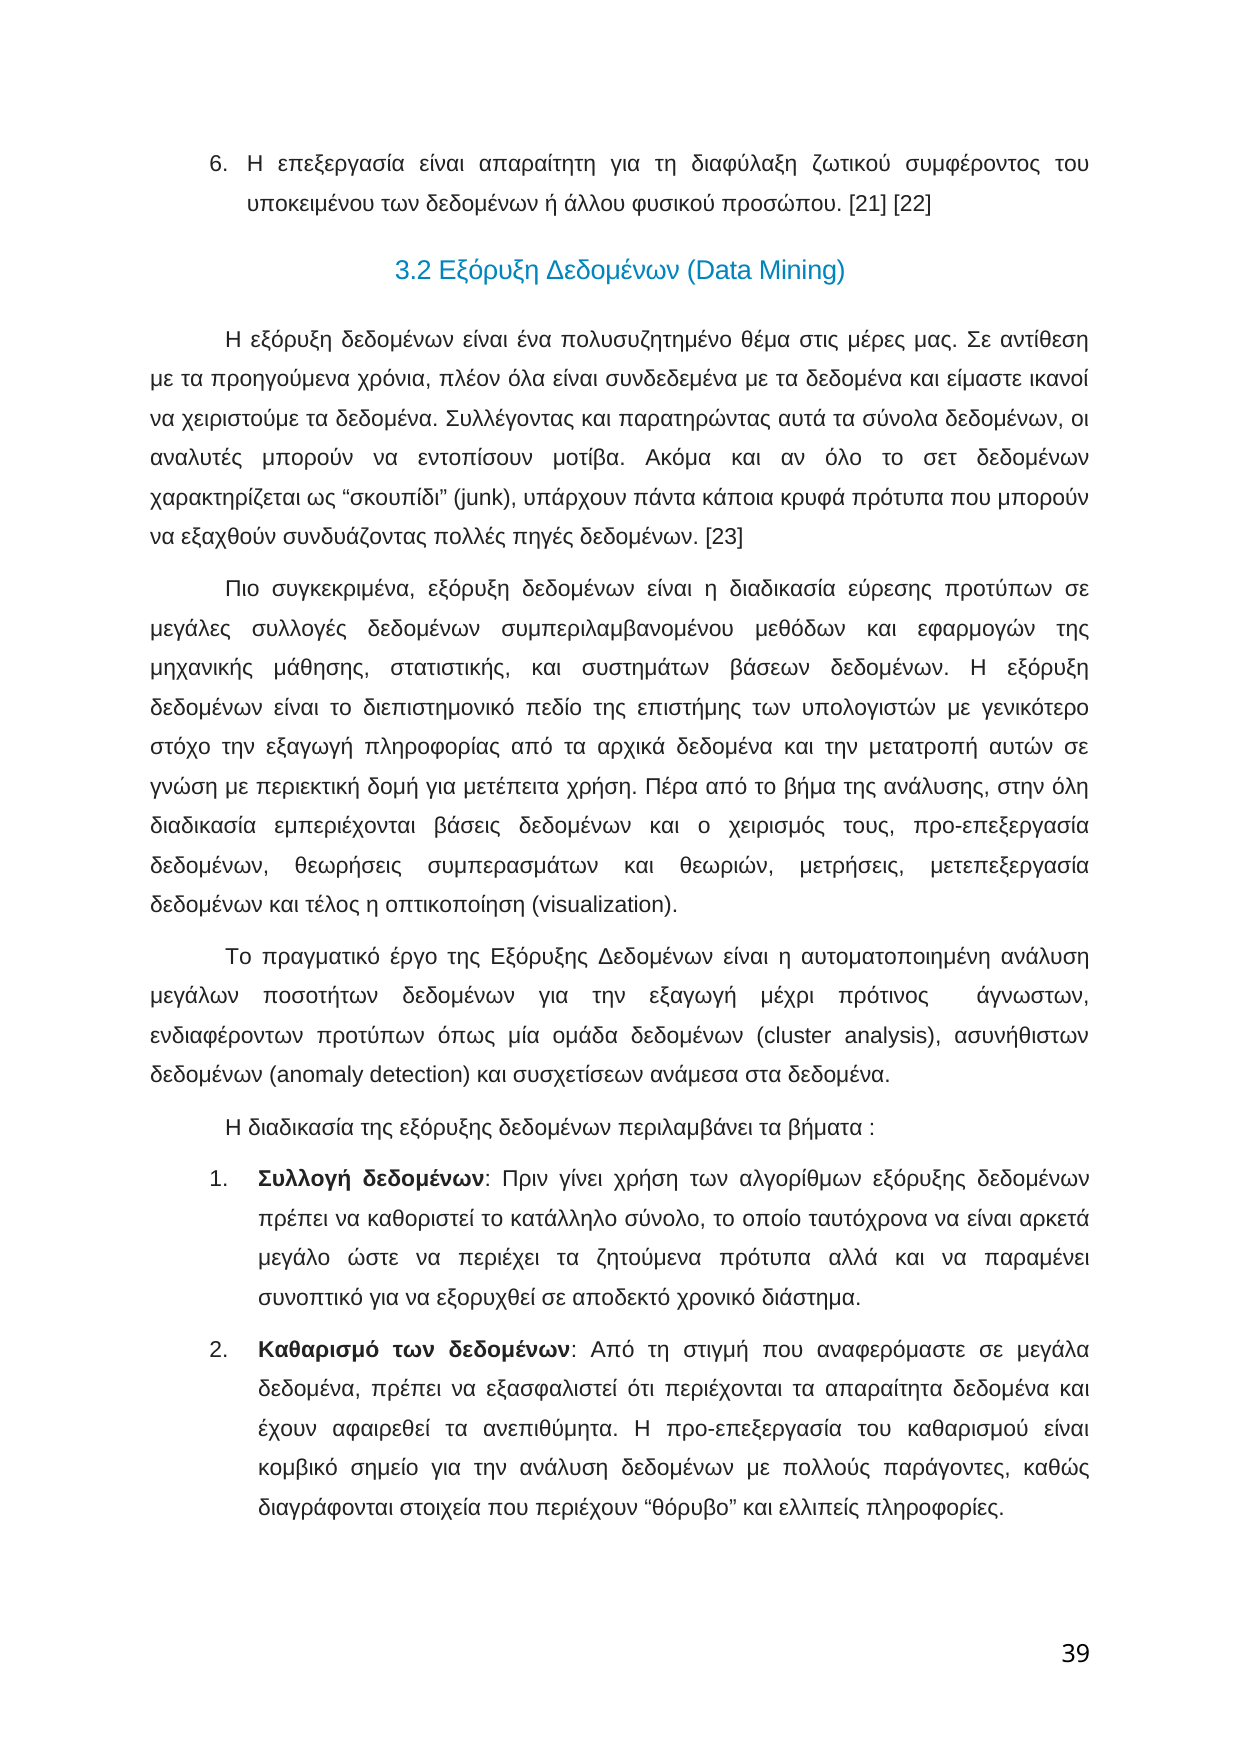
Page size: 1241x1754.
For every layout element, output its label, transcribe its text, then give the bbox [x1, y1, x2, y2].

list Η επεξεργασία είναι απαραίτητη για τη διαφύλαξη ζωτικού συμφέροντος του υποκειμένου των δεδομένων ή άλλου φυσικού προσώπου. [21] [22] [209, 150, 1090, 216]
text 3.2 Εξόρυξη Δεδομένων (Data Mining) [150, 254, 1090, 285]
text Η διαδικασία της εξόρυξης δεδομένων περιλαμβάνει τα βήματα : [150, 1113, 1090, 1140]
text Το πραγματικό έργο της Εξόρυξης Δεδομένων είναι η αυτοματοποιημένη ανάλυση μεγάλων ποσοτήτων δεδομένων για την εξαγωγή μέχρι πρότινος άγνωστων, ενδιαφέροντων προτύπων όπως μία ομάδα δεδομένων (cluster analysis), ασυνήθιστων δεδομένων (anomaly detection) και συσχετίσεων ανάμεσα στα δεδομένα. [150, 943, 1090, 1088]
text Η εξόρυξη δεδομένων είναι ένα πολυσυζητημένο θέμα στις μέρες μας. Σε αντίθεση με τα προηγούμενα χρόνια, πλέον όλα είναι συνδεδεμένα με τα δεδομένα και είμαστε ικανοί να χειριστούμε τα δεδομένα. Συλλέγοντας και παρατηρώντας αυτά τα σύνολα δεδομένων, οι αναλυτές μπορούν να εντοπίσουν μοτίβα. Ακόμα και αν όλο το σετ δεδομένων χαρακτηρίζεται ως “σκουπίδι” (junk), υπάρχουν πάντα κάποια κρυφά πρότυπα που μπορούν να εξαχθούν συνδυάζοντας πολλές πηγές δεδομένων. [23] [150, 326, 1090, 549]
list Συλλογή δεδομένων: Πριν γίνει χρήση των αλγορίθμων εξόρυξης δεδομένων πρέπει να καθοριστεί το κατάλληλο σύνολο, το οποίο ταυτόχρονα να είναι αρκετά μεγάλο ώστε να περιέχει τα ζητούμενα πρότυπα αλλά και να παραμένει συνοπτικό για να εξορυχθεί σε αποδεκτό χρονικό διάστημα. [209, 1165, 1090, 1310]
list Καθαρισμό των δεδομένων: Από τη στιγμή που αναφερόμαστε σε μεγάλα δεδομένα, πρέπει να εξασφαλιστεί ότι περιέχονται τα απαραίτητα δεδομένα και έχουν αφαιρεθεί τα ανεπιθύμητα. Η προ-επεξεργασία του καθαρισμού είναι κομβικό σημείο για την ανάλυση δεδομένων με πολλούς παράγοντες, καθώς διαγράφονται στοιχεία που περιέχουν “θόρυβο” και ελλιπείς πληροφορίες. [209, 1336, 1090, 1520]
text Πιο συγκεκριμένα, εξόρυξη δεδομένων είναι η διαδικασία εύρεσης προτύπων σε μεγάλες συλλογές δεδομένων συμπεριλαμβανομένου μεθόδων και εφαρμογών της μηχανικής μάθησης, στατιστικής, και συστημάτων βάσεων δεδομένων. Η εξόρυξη δεδομένων είναι το διεπιστημονικό πεδίο της επιστήμης των υπολογιστών με γενικότερο στόχο την εξαγωγή πληροφορίας από τα αρχικά δεδομένα και την μετατροπή αυτών σε γνώση με περιεκτική δομή για μετέπειτα χρήση. Πέρα από το βήμα της ανάλυσης, στην όλη διαδικασία εμπεριέχονται βάσεις δεδομένων και ο χειρισμός τους, προ-επεξεργασία δεδομένων, θεωρήσεις συμπερασμάτων και θεωριών, μετρήσεις, μετεπεξεργασία δεδομένων και τέλος η οπτικοποίηση (visualization). [150, 575, 1090, 917]
